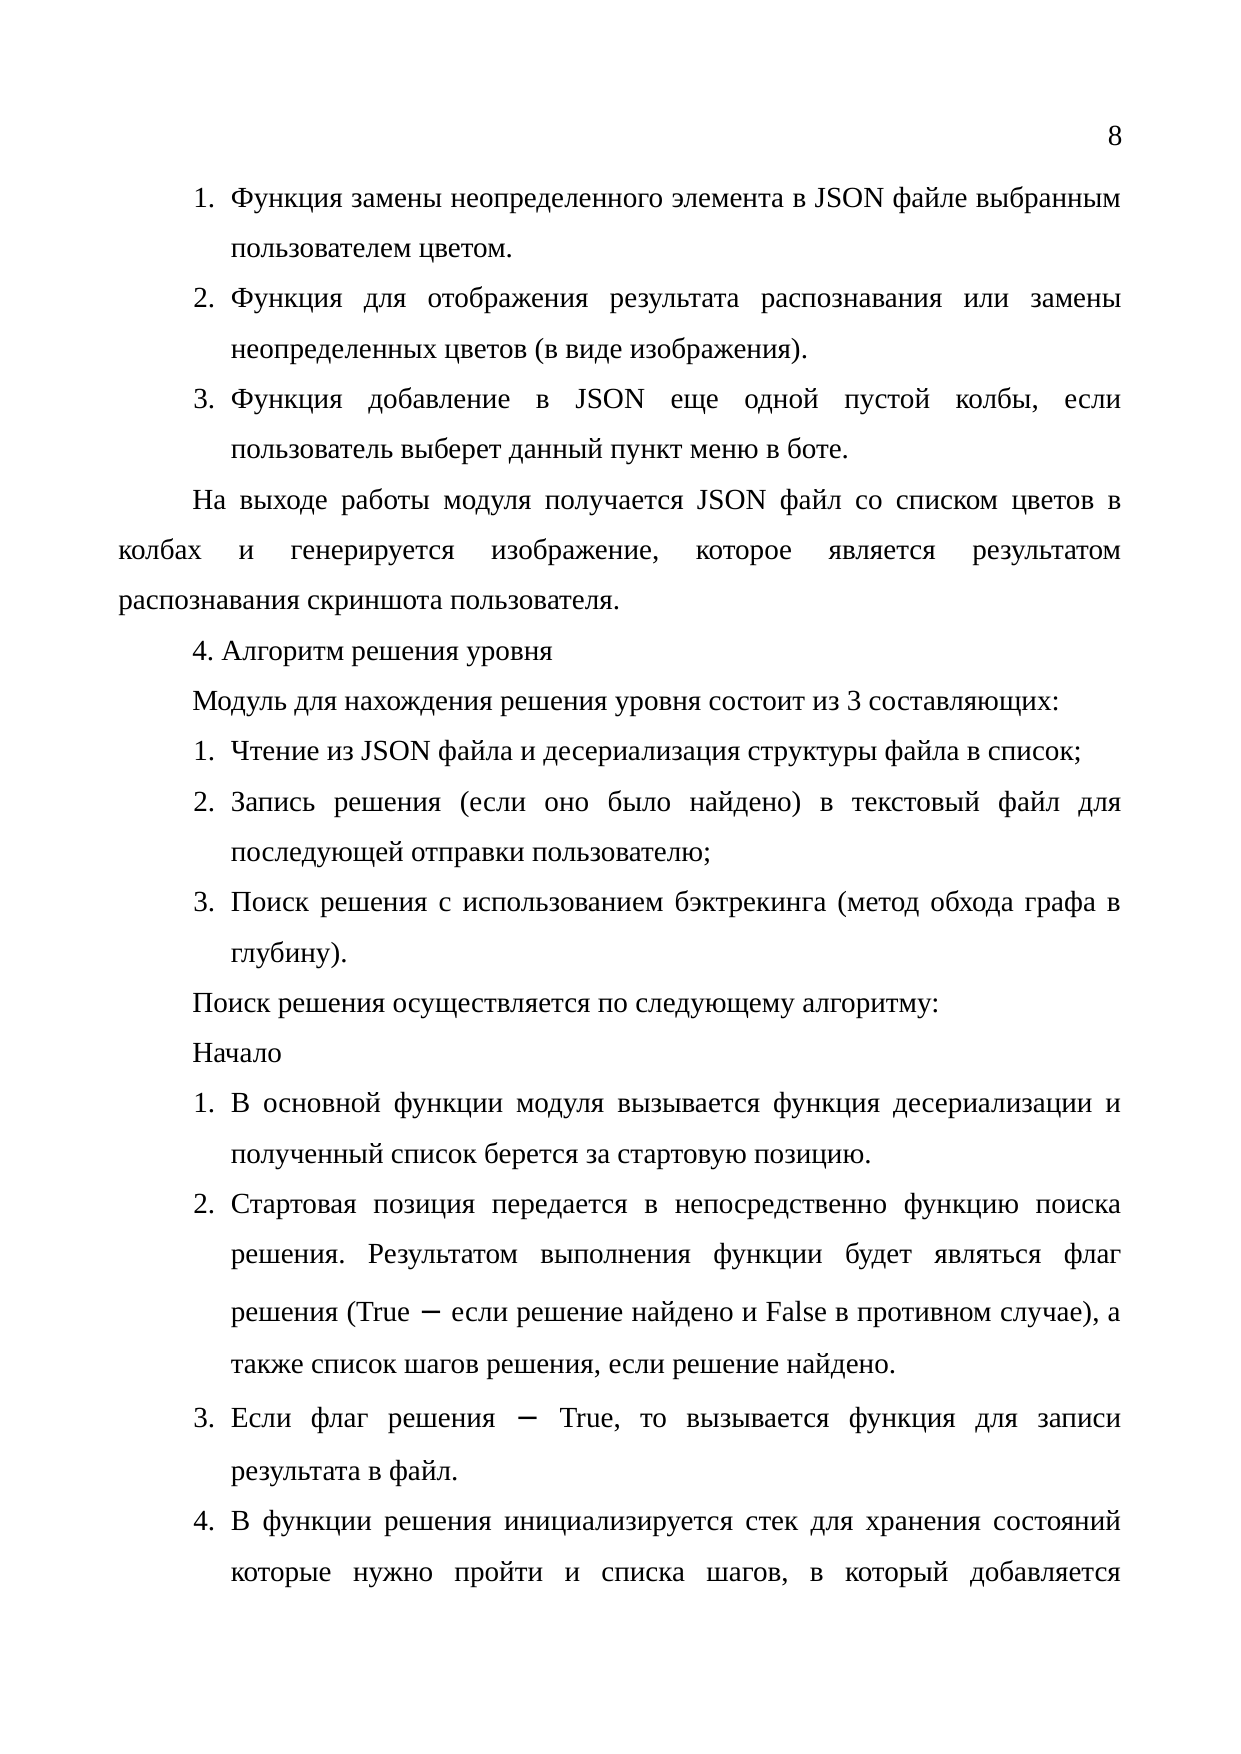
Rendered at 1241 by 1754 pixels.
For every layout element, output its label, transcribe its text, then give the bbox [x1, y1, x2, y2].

list Чтение из JSON файла и десериализация структуры файла в список; [193, 733, 1122, 767]
list Если флаг решения − True, то вызывается функция для записи результата в файл. [193, 1397, 1122, 1487]
text Модуль для нахождения решения уровня состоит из 3 составляющих: [192, 683, 1122, 717]
list Функция добавление в JSON еще одной пустой колбы, если пользователь выберет данный пункт меню в боте. [193, 381, 1122, 465]
text Поиск решения осуществляется по следующему алгоритму: [118, 985, 1122, 1018]
list В основной функции модуля вызывается функция десериализации и полученный список берется за стартовую позицию. [193, 1086, 1122, 1169]
list Поиск решения с использованием бэктрекинга (метод обхода графа в глубину). [193, 884, 1122, 968]
list Алгоритм решения уровня [192, 633, 1122, 666]
text На выходе работы модуля получается JSON файл со списком цветов в колбах и генерируется изображение, которое является результатом распознавания скриншота пользователя. [118, 482, 1122, 616]
text Начало [118, 1035, 1122, 1069]
list Стартовая позиция передается в непосредственно функцию поиска решения. Результатом выполнения функции будет являться флаг решения (True − если решение найдено и False в противном случае), а также список шагов решения, если решение найдено. [193, 1186, 1122, 1380]
list Функция замены неопределенного элемента в JSON файле выбранным пользователем цветом. [193, 180, 1122, 264]
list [193, 1503, 1122, 1587]
list Функция для отображения результата распознавания или замены неопределенных цветов (в виде изображения). [193, 281, 1122, 364]
list Запись решения (если оно было найдено) в текстовый файл для последующей отправки пользователю; [193, 784, 1122, 868]
